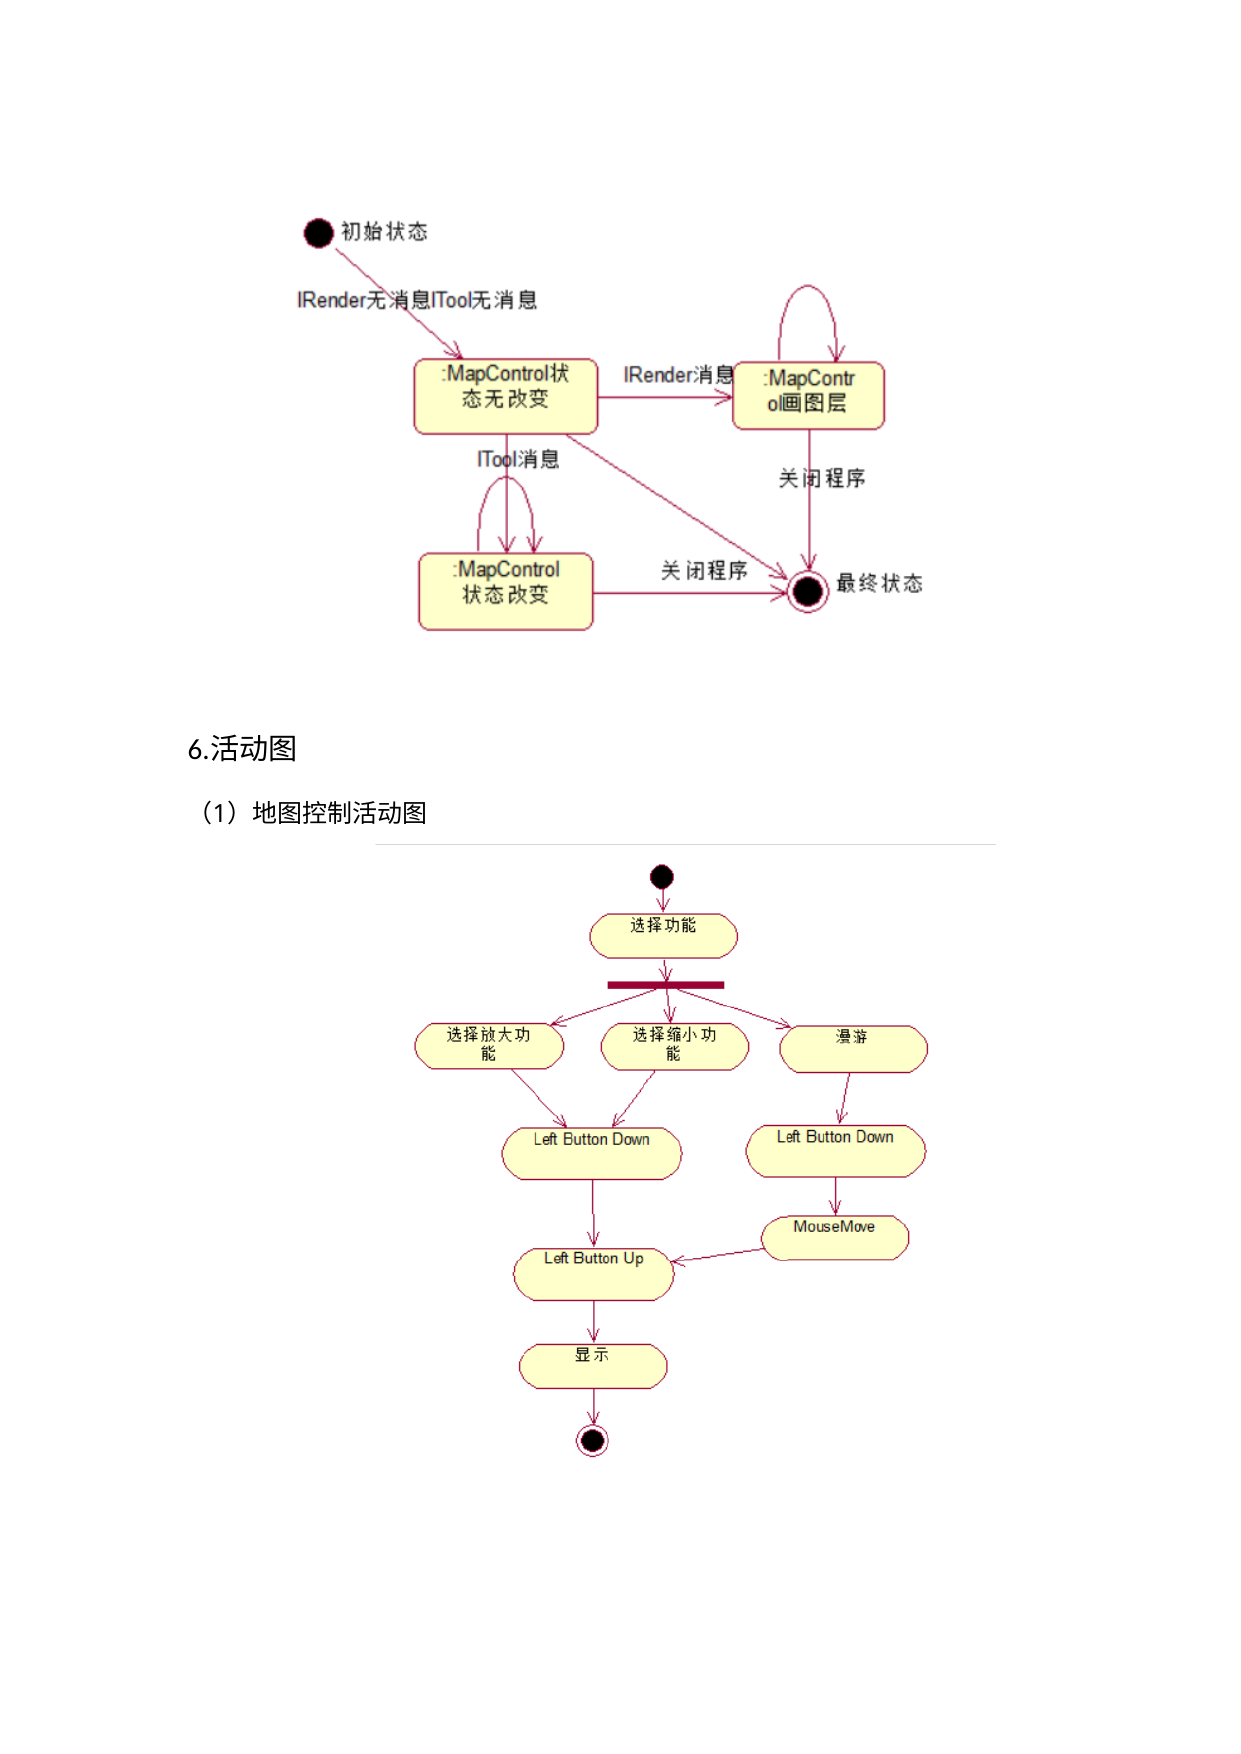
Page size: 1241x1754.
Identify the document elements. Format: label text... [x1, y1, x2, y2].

picture [225, 162, 1015, 695]
text （1）地图控制活动图 [187, 779, 1053, 844]
picture [375, 844, 997, 1477]
text 6.活动图 [187, 714, 1053, 779]
